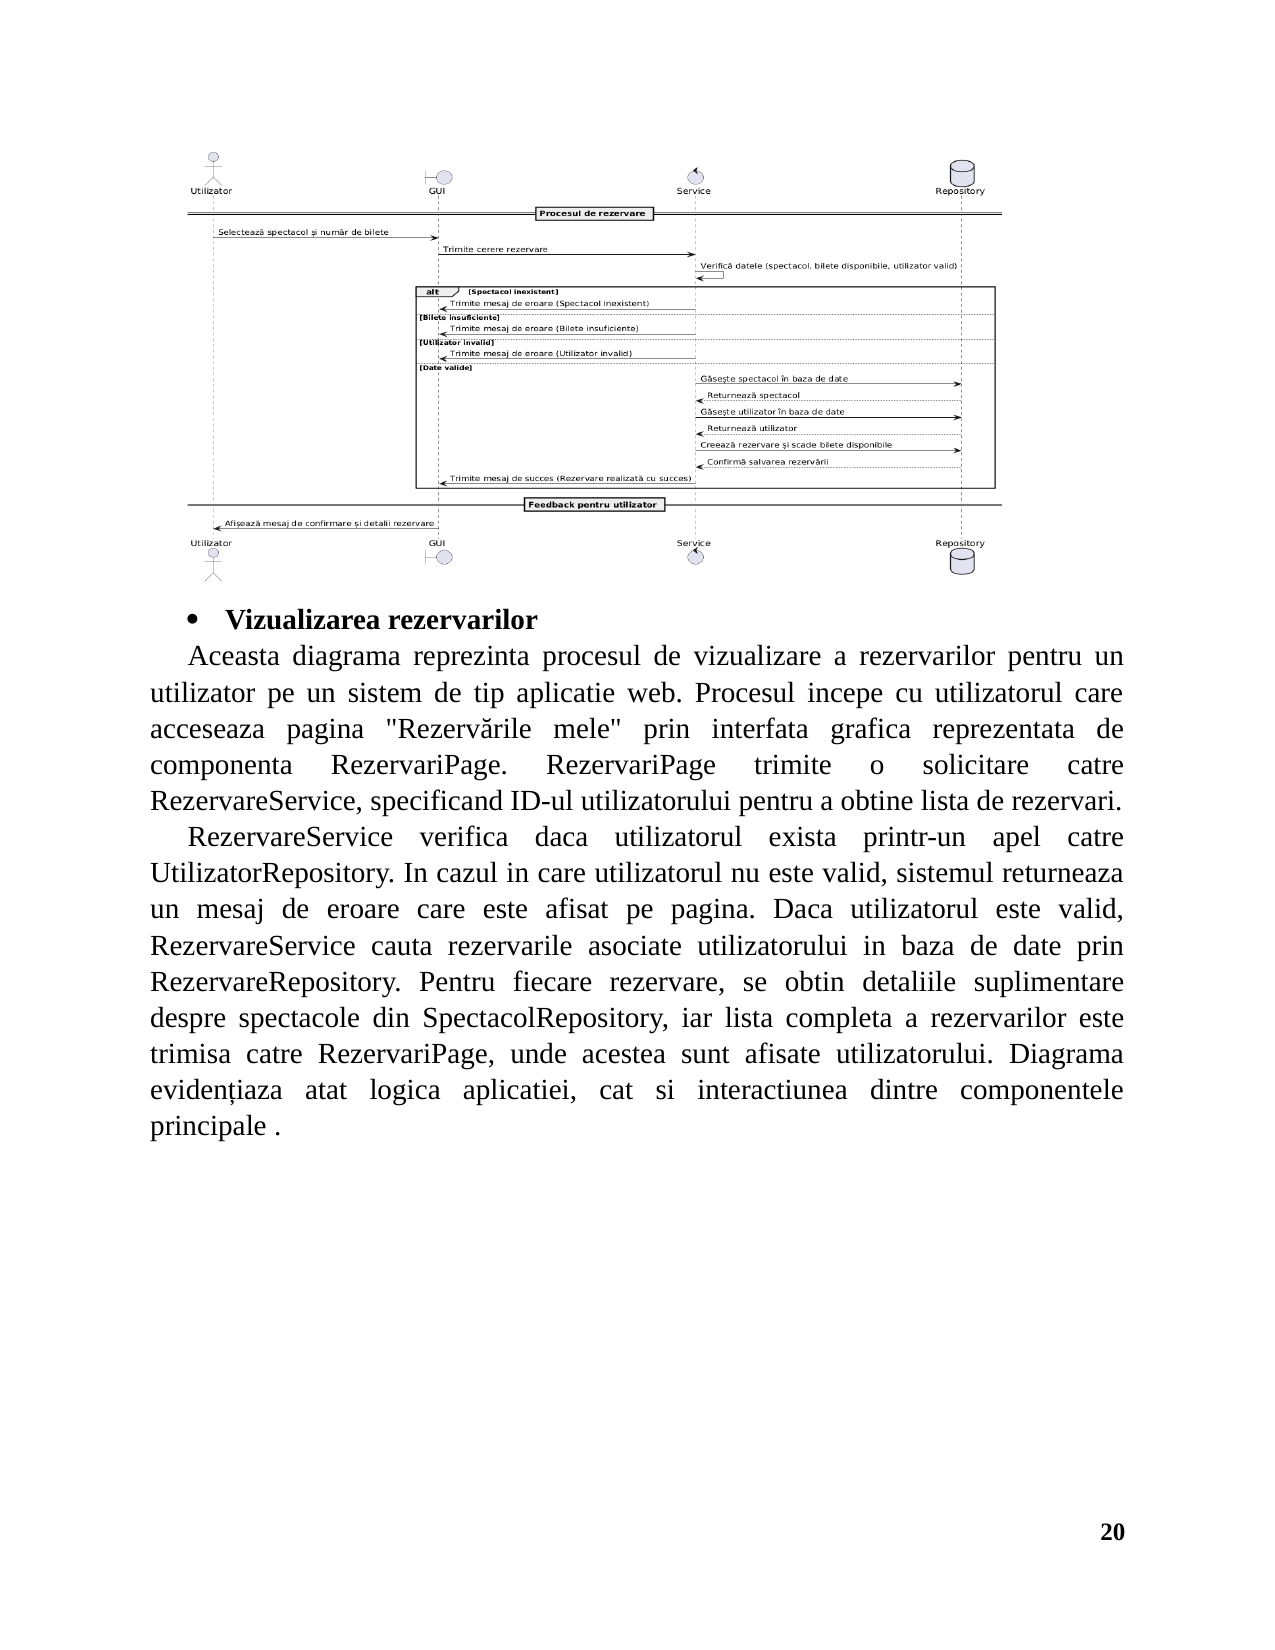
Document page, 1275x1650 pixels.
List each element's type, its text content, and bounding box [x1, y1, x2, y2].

picture [187, 150, 1005, 584]
text Aceasta diagrama reprezinta procesul de vizualizare a rezervarilor pentru un utilizator pe un sistem de tip aplicatie web. Procesul incepe cu utilizatorul care acceseaza pagina "Rezervările mele" prin interfata grafica reprezentata de componenta RezervariPage. RezervariPage trimite o solicitare catre RezervareService, specificand ID-ul utilizatorului pentru a obtine lista de rezervari. [150, 638, 1125, 817]
list Vizualizarea rezervarilor [187, 602, 1125, 636]
text RezervareService verifica daca utilizatorul exista printr-un apel catre UtilizatorRepository. In cazul in care utilizatorul nu este valid, sistemul returneaza un mesaj de eroare care este afisat pe pagina. Daca utilizatorul este valid, RezervareService cauta rezervarile asociate utilizatorului in baza de date prin RezervareRepository. Pentru fiecare rezervare, se obtin detaliile suplimentare despre spectacole din SpectacolRepository, iar lista completa a rezervarilor este trimisa catre RezervariPage, unde acestea sunt afisate utilizatorului. Diagrama evidențiaza atat logica aplicatiei, cat si interactiunea dintre componentele principale . [150, 819, 1125, 1142]
